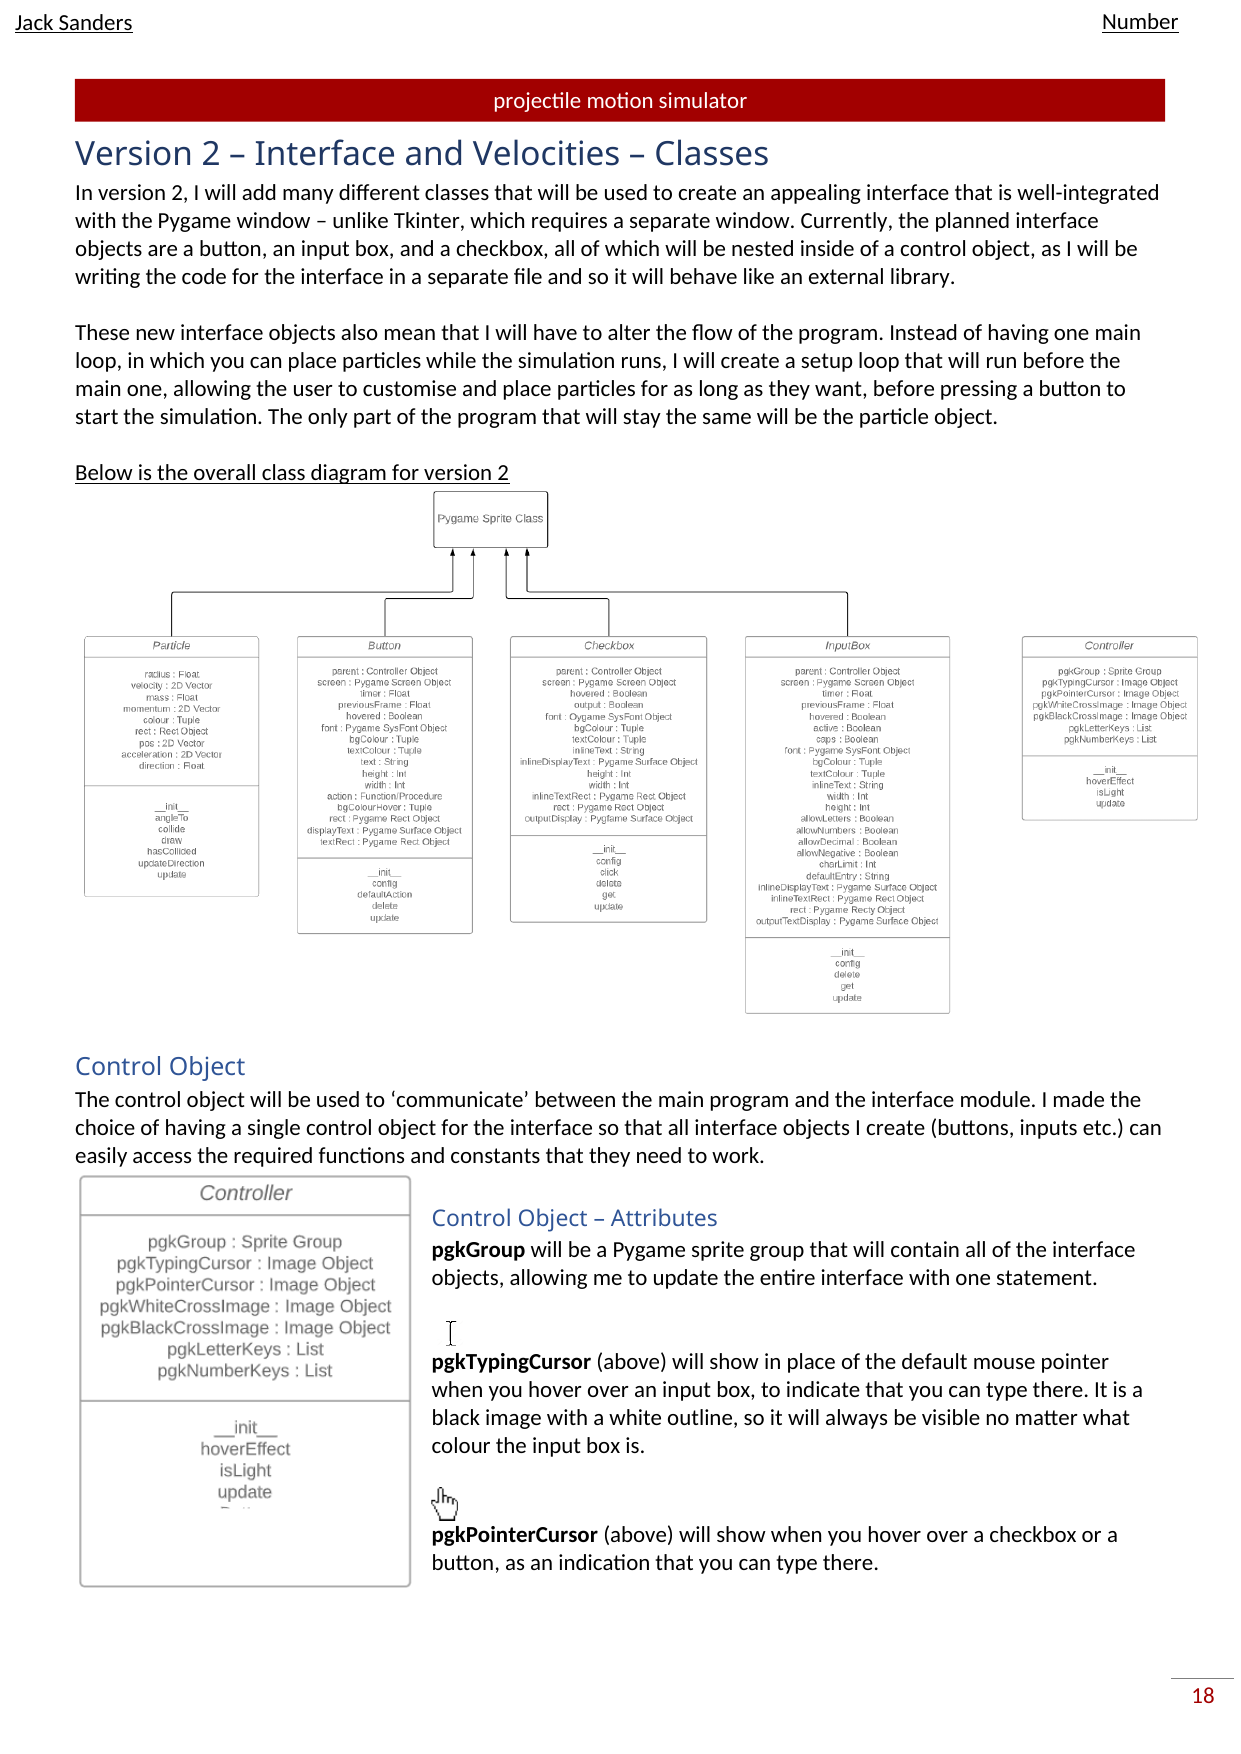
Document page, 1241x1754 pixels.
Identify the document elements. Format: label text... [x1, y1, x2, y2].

subtitle Control Object – Attributes [413, 1201, 1165, 1233]
picture [431, 1487, 458, 1521]
picture [436, 1319, 464, 1346]
text These new interface objects also mean that I will have to alter the flow of the program. Instead of having one main loop, in which you can place particles while the simulation runs, I will create a setup loop that will run before the main one, allowing the user to customise and place particles for as long as they want, before pressing a button to start the simulation. The only part of the program that will stay the same will be the particle object. [75, 318, 1165, 431]
text In version 2, I will add many different classes that will be used to create an appealing interface that is well-integrated with the Pygame window – unlike Tkinter, which requires a separate window. Currently, the planned interface objects are a button, an input box, and a checkbox, all of which will be nested inside of a control object, as I will be writing the code for the interface in a separate file and so it will behave like an external library. [75, 178, 1165, 290]
subtitle Control Object [75, 1048, 1165, 1082]
text pgkGroup will be a Pygame sprite group that will contain all of the interface objects, allowing me to update the entire interface with one statement. [413, 1235, 1165, 1291]
text Below is the overall class diagram for version 2 [75, 458, 1165, 486]
text pgkTypingCursor (above) will show in place of the default mouse pointer when you hover over an input box, to indicate that you can type there. It is a black image with a white outline, so it will always be visible no matter what colour the input box is. [413, 1347, 1165, 1459]
text pgkPointerCursor (above) will show when you hover over a checkbox or a button, as an indication that you can type there. [413, 1520, 1165, 1576]
text The control object will be used to ‘communicate’ between the main program and the interface module. I made the choice of having a single control object for the interface so that all interface objects I create (buttons, inputs etc.) can easily access the required functions and constants that they need to work. [75, 1085, 1165, 1169]
subtitle Version 2 – Interface and Velocities – Classes [75, 122, 1165, 175]
